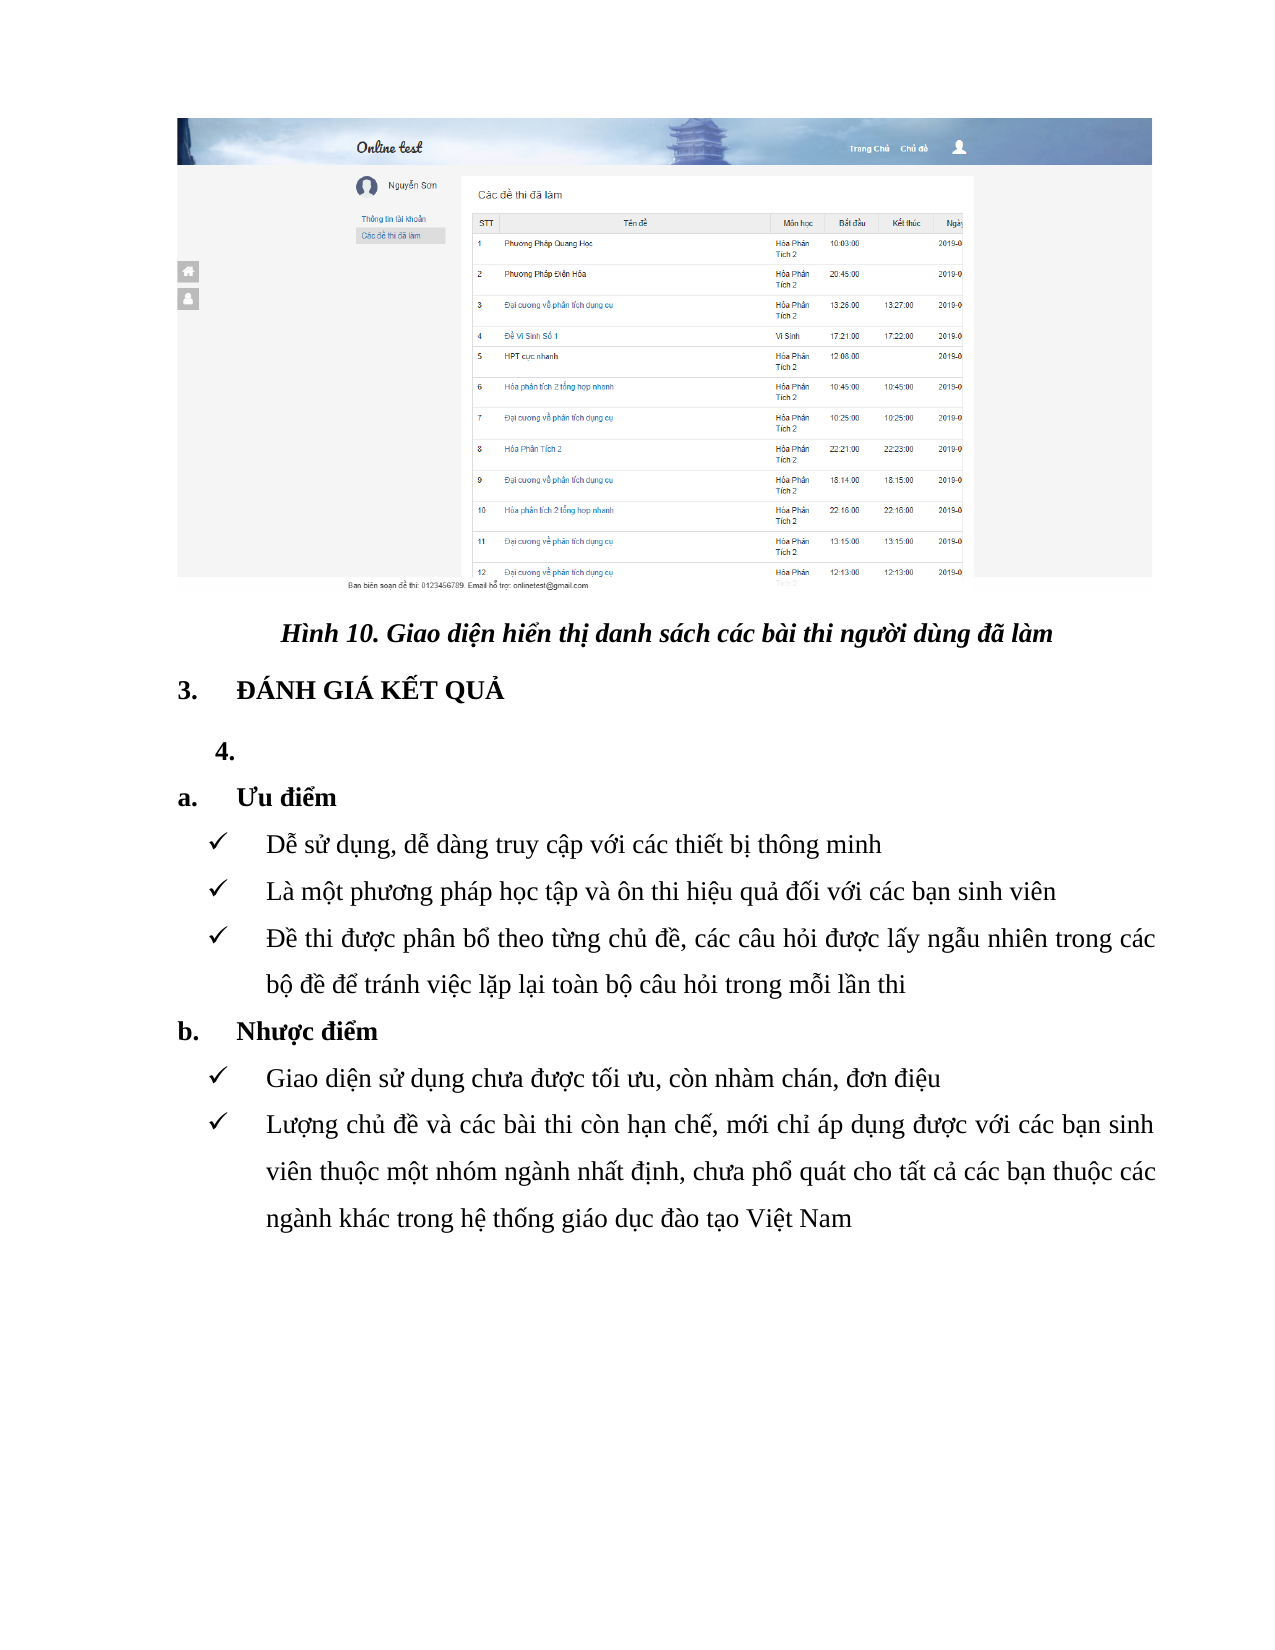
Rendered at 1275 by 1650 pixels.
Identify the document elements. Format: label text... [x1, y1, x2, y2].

list Đề thi được phân bổ theo từng chủ đề, các câu hỏi được lấy ngẫu nhiên trong các bộ đề để tránh việc lặp lại toàn bộ câu hỏi trong mỗi lần thi [207, 922, 1157, 999]
text Hình 10. Giao diện hiển thị danh sách các bài thi người dùng đã làm [177, 617, 1157, 648]
list Lượng chủ đề và các bài thi còn hạn chế, mới chỉ áp dụng được với các bạn sinh viên thuộc một nhóm ngành nhất định, chưa phổ quát cho tất cả các bạn thuộc các ngành khác trong hệ thống giáo dục đào tạo Việt Nam [207, 1109, 1157, 1233]
list Nhược điểm [177, 1015, 1157, 1046]
subtitle ĐÁNH GIÁ KẾT QUẢ [177, 674, 1157, 705]
list Giao diện sử dụng chưa được tối ưu, còn nhàm chán, đơn điệu [207, 1062, 1157, 1093]
list Là một phương pháp học tập và ôn thi hiệu quả đối với các bạn sinh viên [207, 875, 1157, 906]
picture [177, 118, 1153, 593]
list Dễ sử dụng, dễ dàng truy cập với các thiết bị thông minh [207, 828, 1157, 859]
list Ưu điểm [177, 781, 1157, 812]
